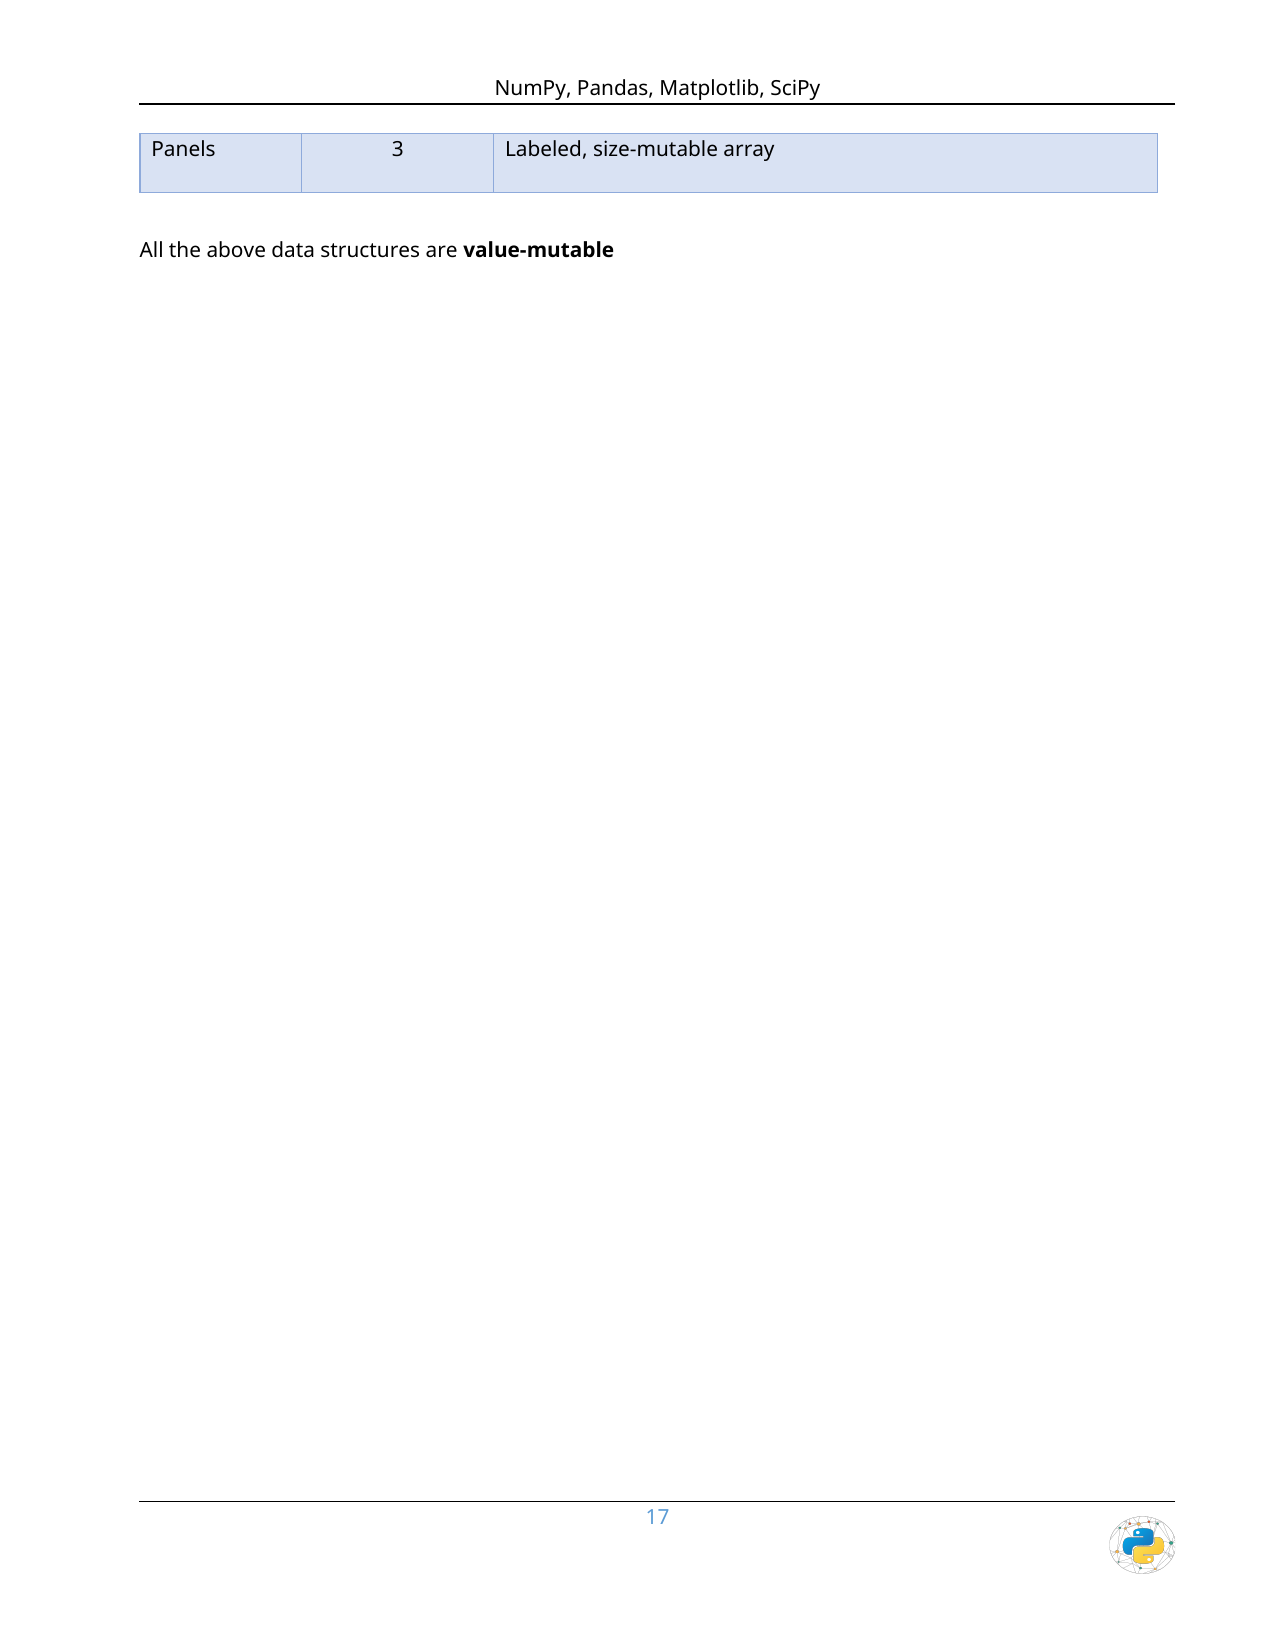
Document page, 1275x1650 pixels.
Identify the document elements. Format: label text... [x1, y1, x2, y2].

text All the above data structures are value-mutable [139, 236, 1175, 264]
table_cell 3 [302, 134, 493, 192]
table_cell Labeled, size-mutable array [494, 134, 1157, 192]
picture [1109, 1516, 1176, 1574]
table_cell Panels [141, 134, 301, 192]
